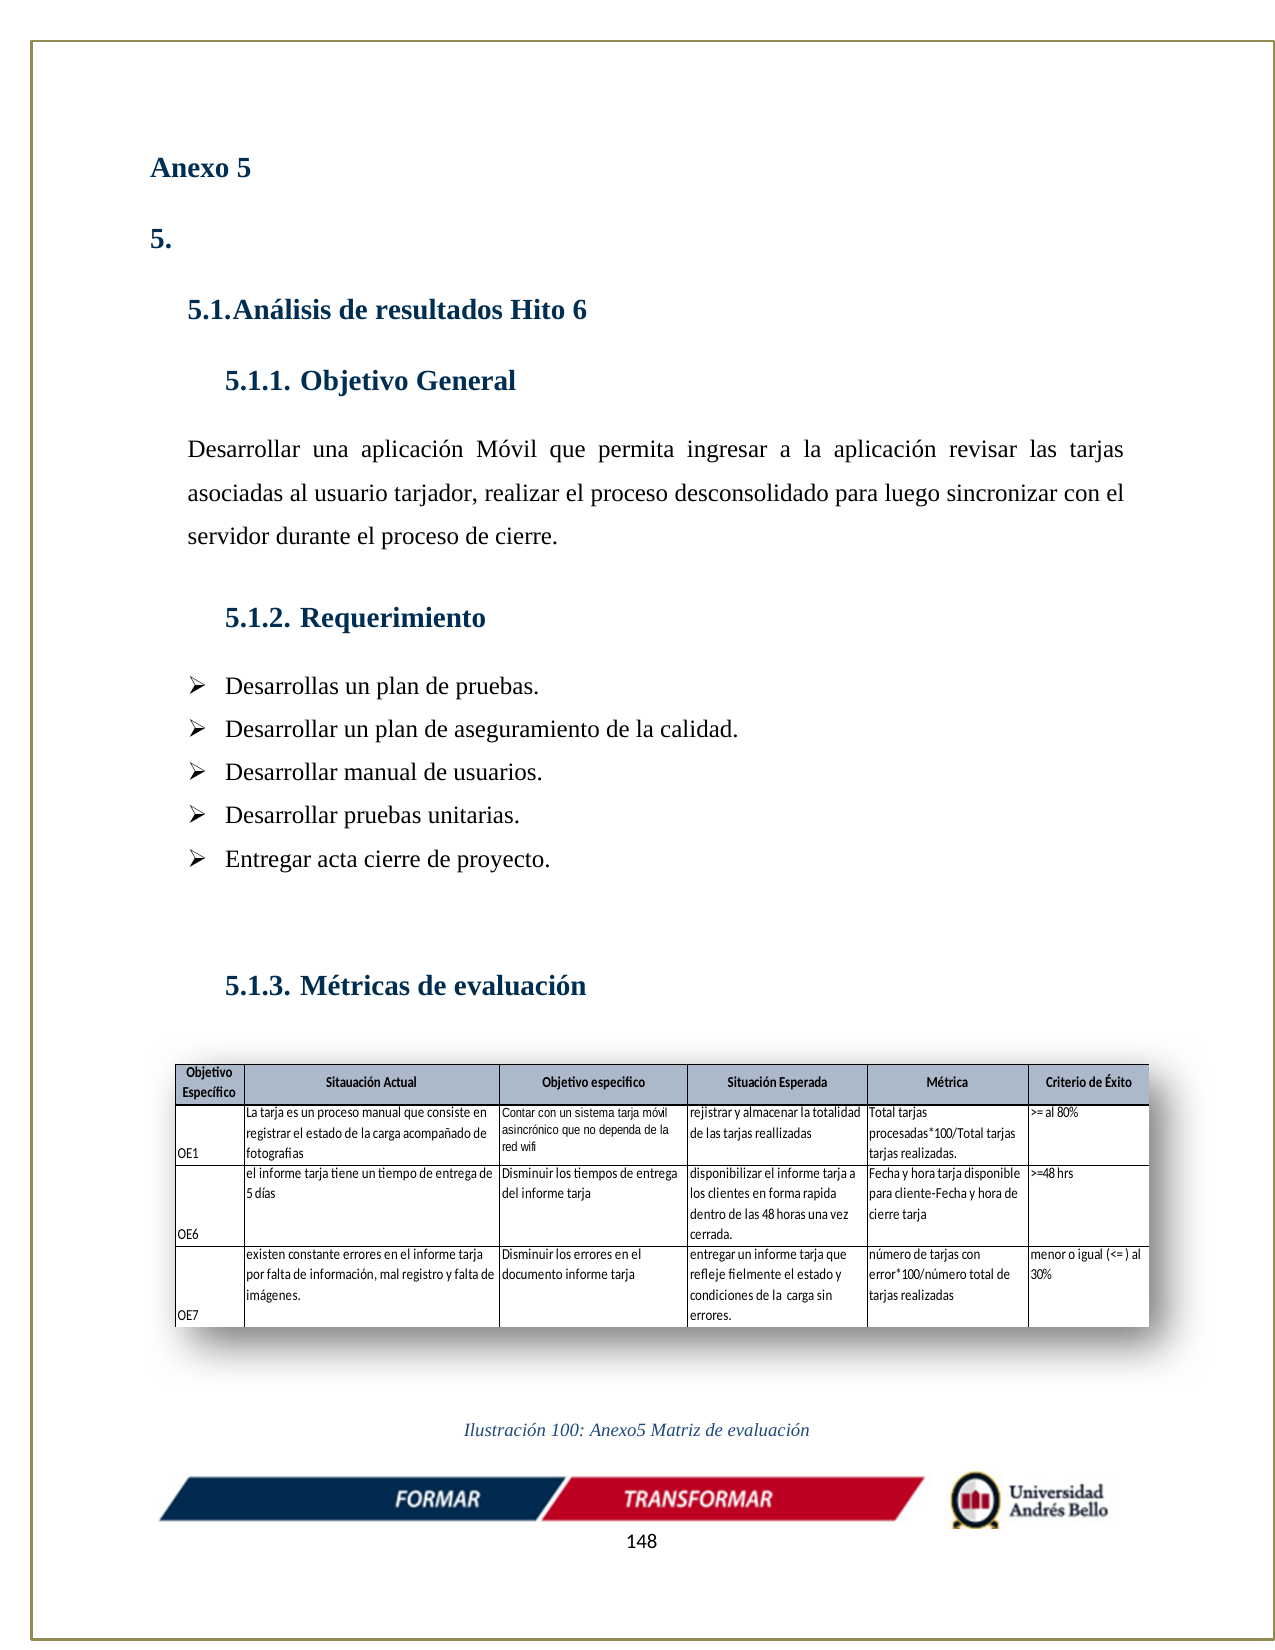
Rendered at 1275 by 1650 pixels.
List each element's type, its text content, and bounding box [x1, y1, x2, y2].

subtitle Requerimiento [225, 600, 1125, 633]
list Desarrollar manual de usuarios. [187, 757, 1125, 786]
subtitle Métricas de evaluación [225, 968, 1125, 1001]
subtitle Anexo 5 [150, 150, 1125, 183]
list Desarrollas un plan de pruebas. [187, 671, 1125, 700]
list Desarrollar un plan de aseguramiento de la calidad. [187, 714, 1125, 743]
list Entregar acta cierre de proyecto. [187, 844, 1125, 872]
list Desarrollar pruebas unitarias. [187, 801, 1125, 829]
text Desarrollar una aplicación Móvil que permita ingresar a la aplicación revisar las tarjas asociadas al usuario tarjador, realizar el proceso desconsolidado para luego sincronizar con el servidor durante el proceso de cierre. [187, 434, 1125, 549]
subtitle Análisis de resultados Hito 6 [187, 292, 1125, 326]
subtitle Objetivo General [225, 363, 1125, 397]
text Ilustración 100: Anexo5 Matriz de evaluación [150, 1419, 1125, 1441]
picture [157, 1468, 1133, 1529]
